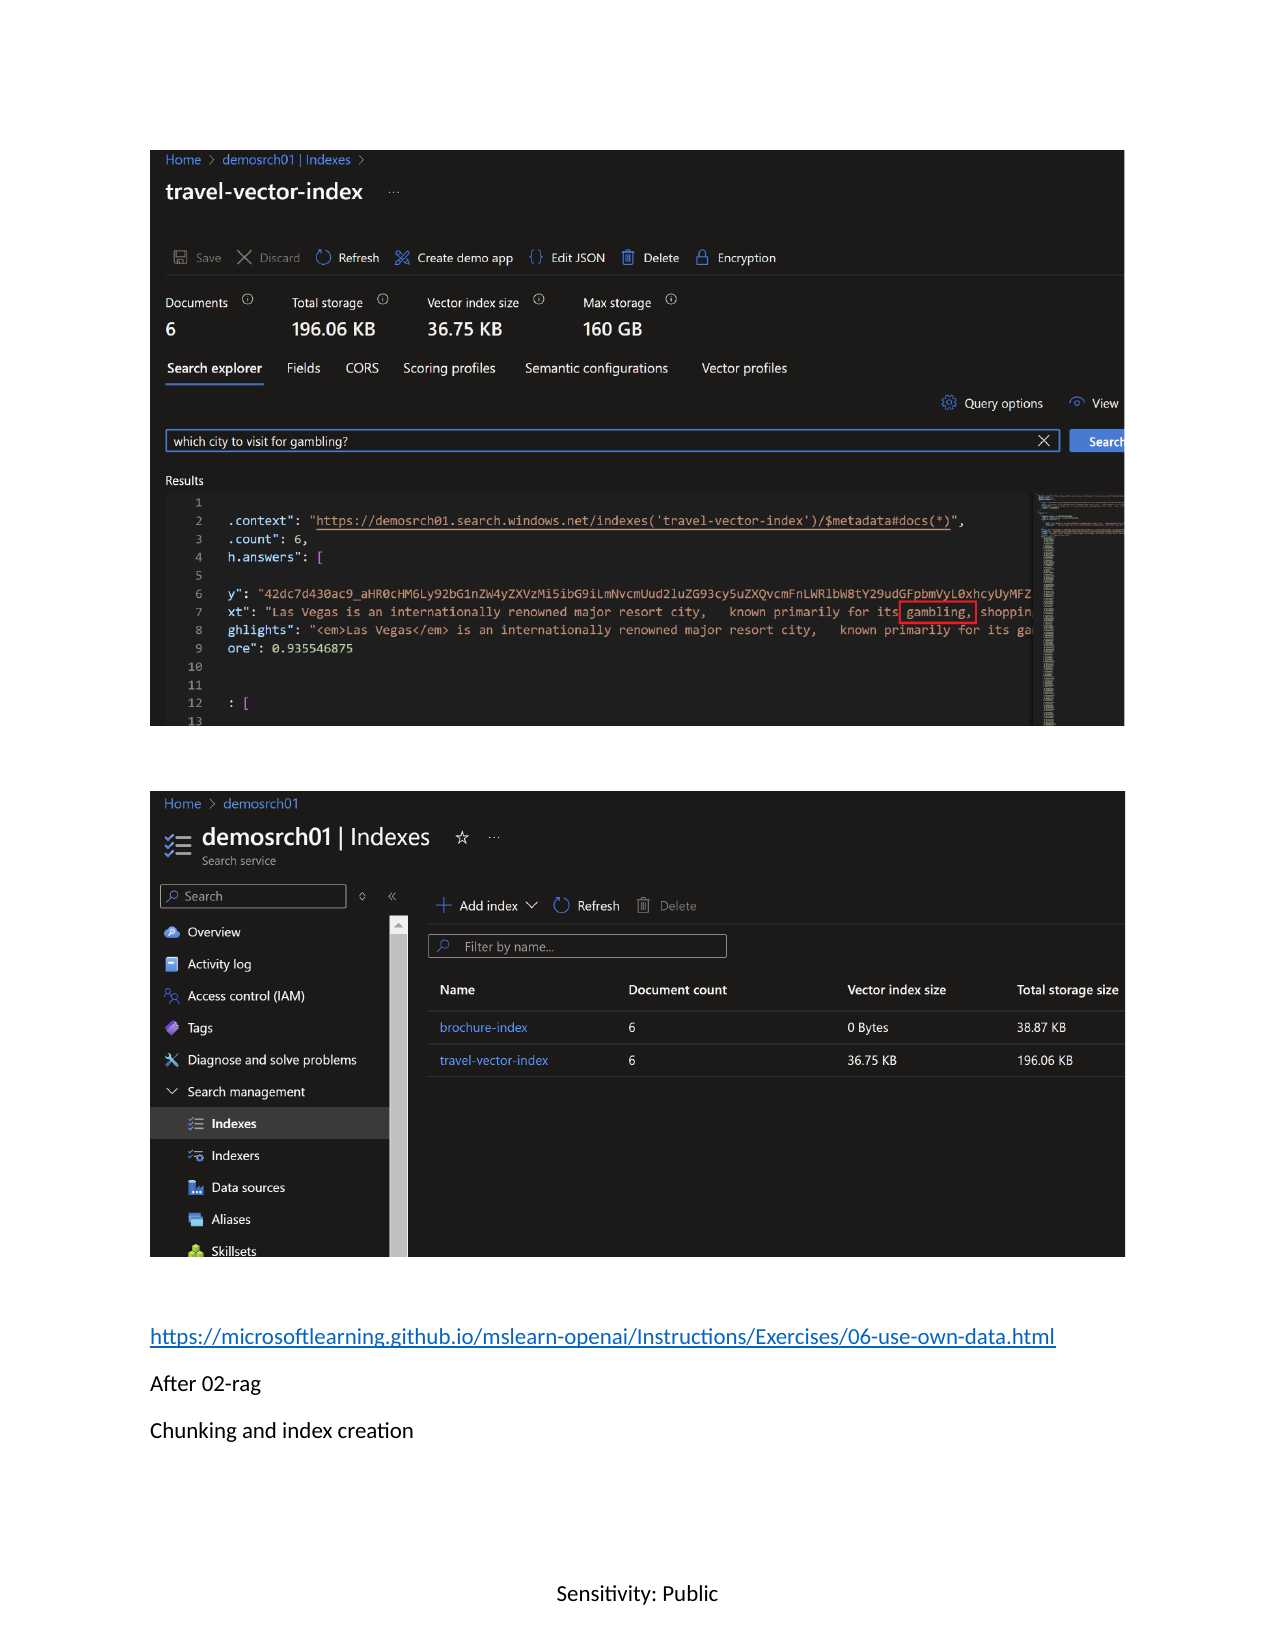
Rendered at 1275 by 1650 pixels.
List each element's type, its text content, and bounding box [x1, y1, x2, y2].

picture [150, 150, 1125, 726]
picture [150, 791, 1125, 1257]
text After 02-rag [150, 1369, 1125, 1397]
text Chunking and index creation [150, 1416, 1125, 1444]
text https://microsoftlearning.github.io/mslearn-openai/Instructions/Exercises/06-use-own-data.html [150, 1322, 1125, 1350]
